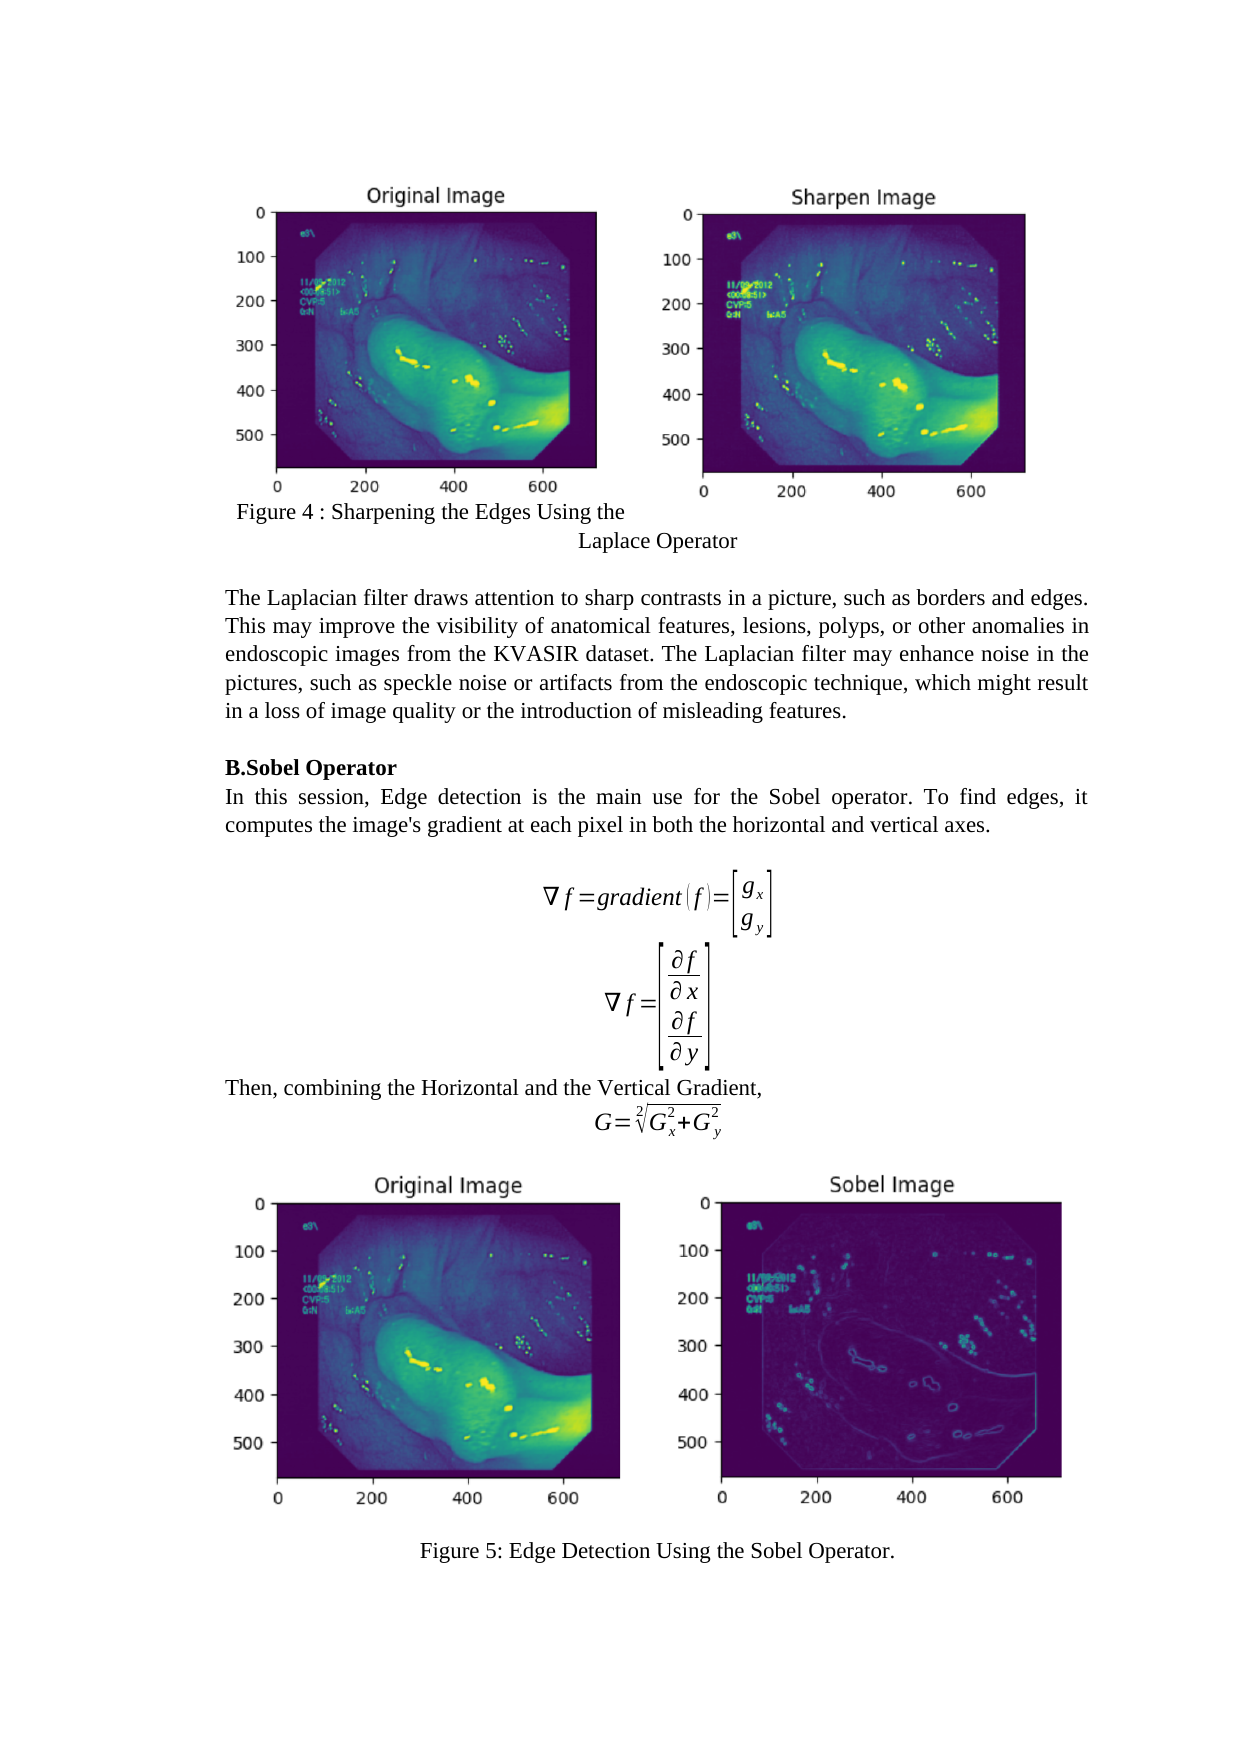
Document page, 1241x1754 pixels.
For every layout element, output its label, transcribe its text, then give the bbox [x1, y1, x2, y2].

list B.Sobel Operator [225, 754, 1090, 781]
list In this session, Edge detection is the main use for the Sobel operator. To find edges, it computes the image's gradient at each pixel in both the horizontal and vertical axes. [225, 783, 1090, 837]
picture [225, 1170, 621, 1507]
list Then, combining the Horizontal and the Vertical Gradient, [225, 1073, 1090, 1100]
picture [671, 1170, 1062, 1506]
list Figure 4 : Sharpening the Edges Using the Laplace Operator [225, 498, 1090, 553]
picture [654, 180, 1026, 498]
list The Laplacian filter draws attention to sharp contrasts in a picture, such as borders and edges. This may improve the visibility of anatomical features, lesions, polyps, or other anomalies in endoscopic images from the KVASIR dataset. The Laplacian filter may enhance noise in the pictures, such as speckle noise or artifacts from the endoscopic technique, which might result in a loss of image quality or the introduction of misleading features. [225, 584, 1090, 724]
list Figure 5: Edge Detection Using the Sobel Operator. [225, 1537, 1090, 1563]
picture [225, 178, 598, 497]
